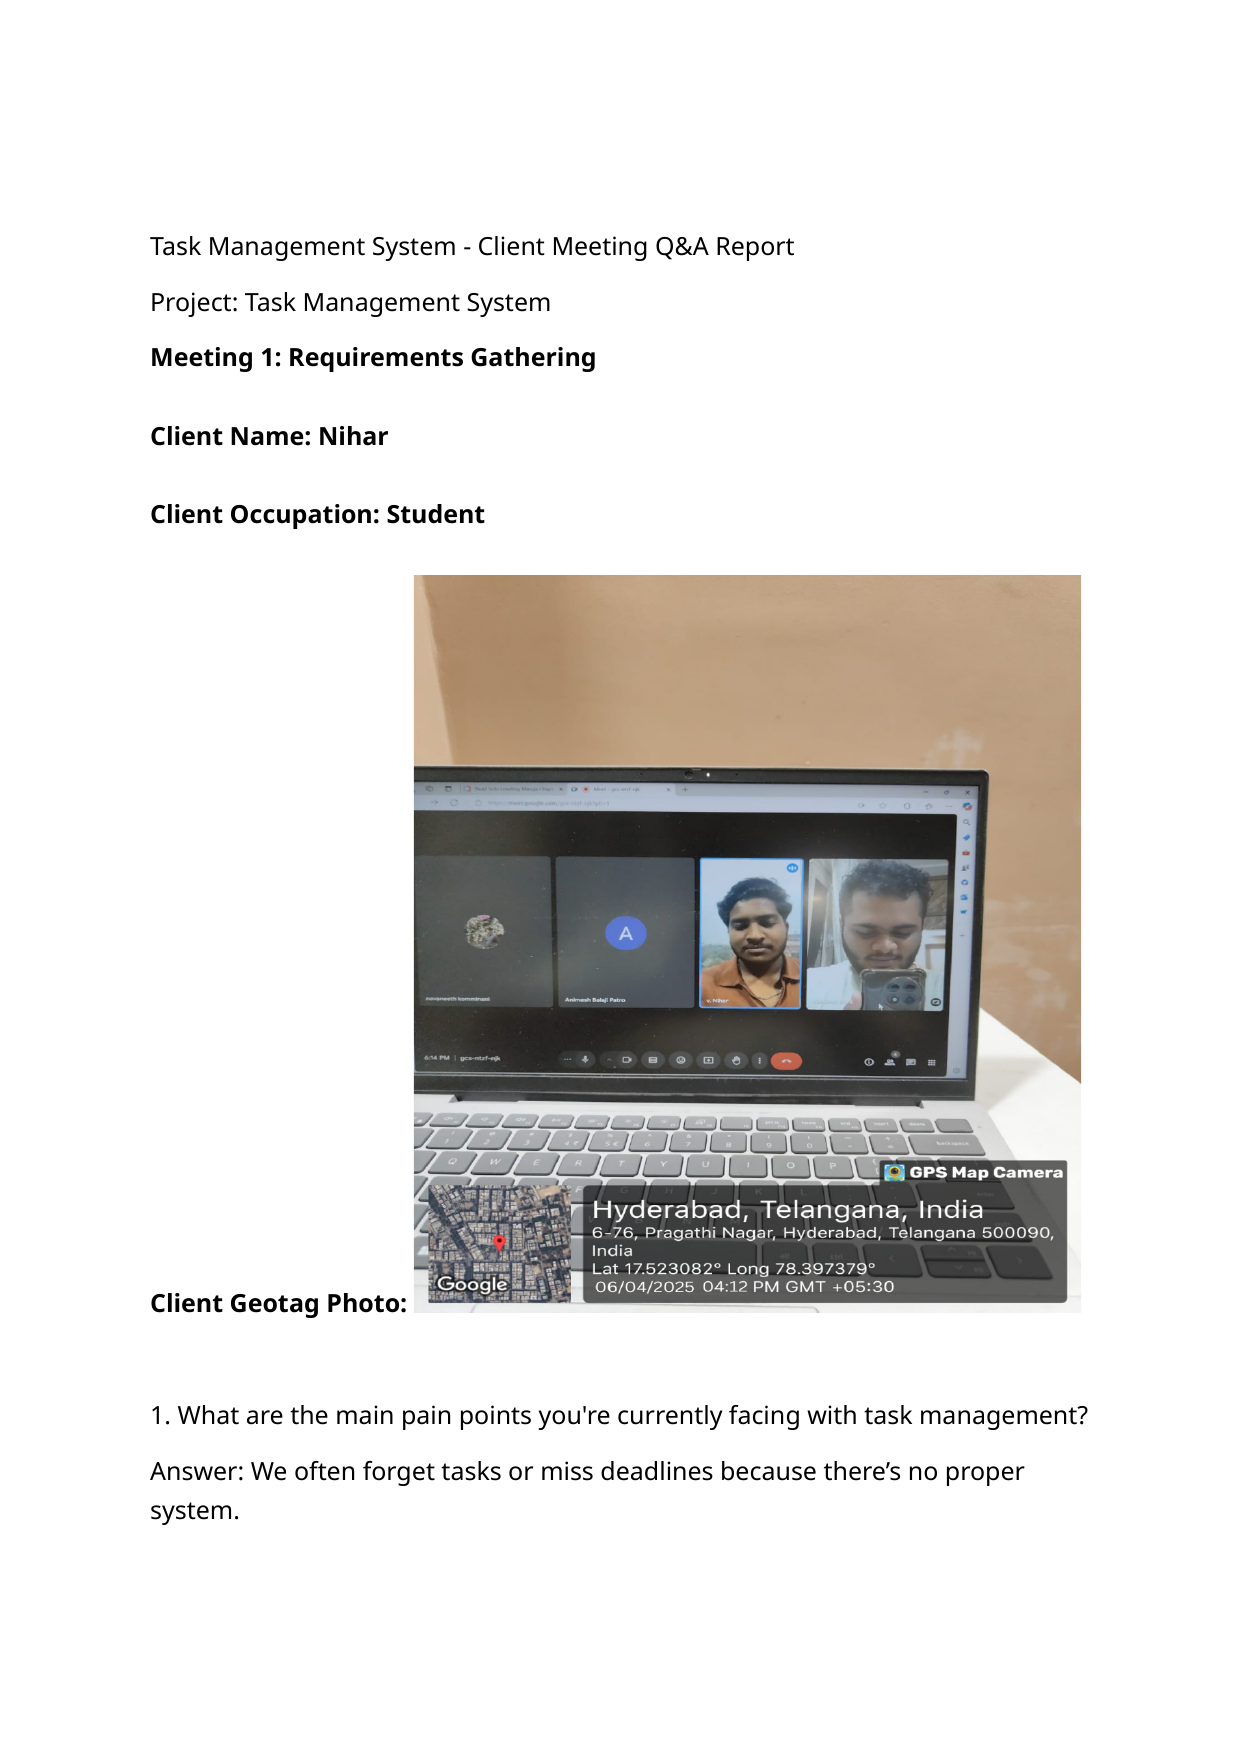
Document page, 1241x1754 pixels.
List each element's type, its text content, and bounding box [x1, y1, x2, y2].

text Answer: We often forget tasks or miss deadlines because there’s no proper system. [150, 1453, 1090, 1526]
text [150, 150, 1090, 262]
text Project: Task Management System [150, 284, 1090, 318]
text 1. What are the main pain points you're currently facing with task management? [150, 1397, 1090, 1431]
picture [413, 575, 1082, 1313]
